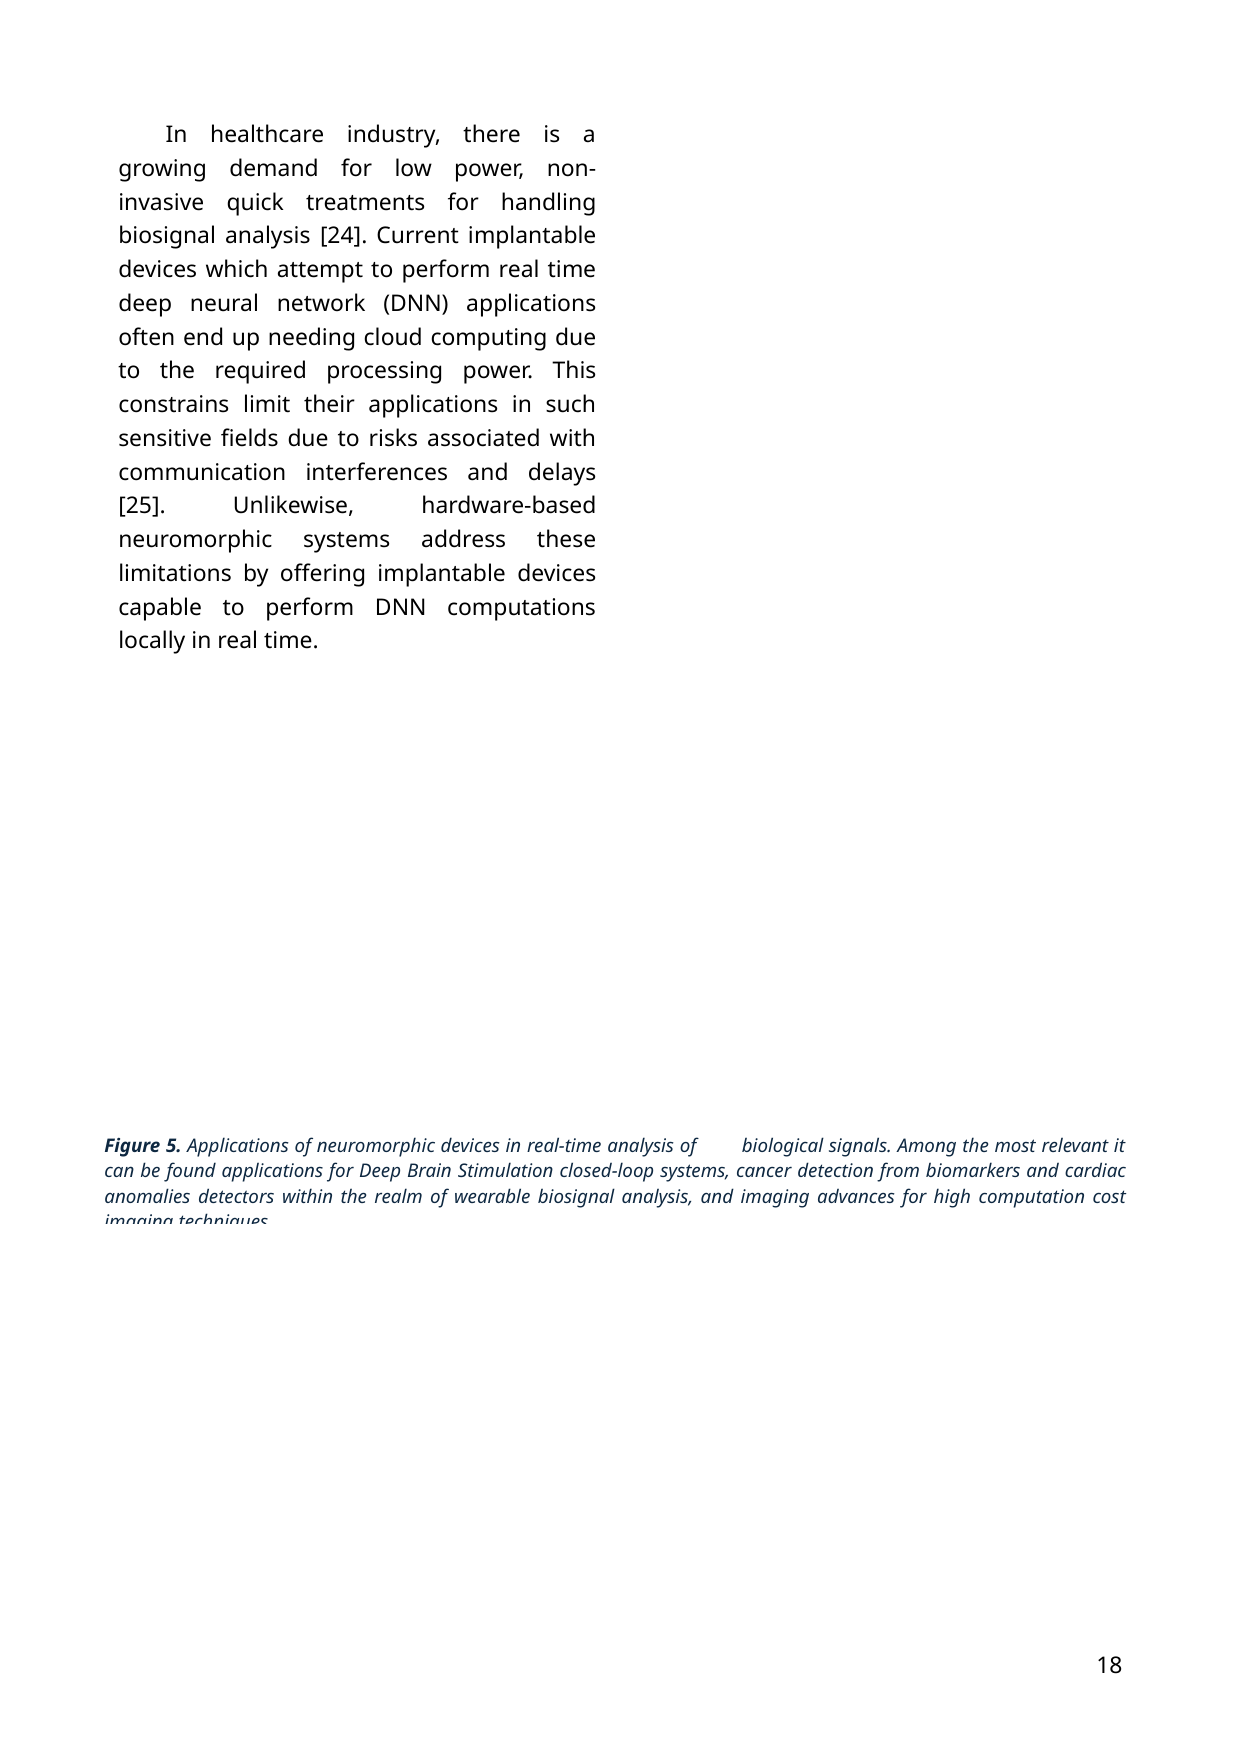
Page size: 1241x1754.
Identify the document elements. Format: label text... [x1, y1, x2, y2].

text In healthcare industry, there is a growing demand for low power, non-invasive quick treatments for handling biosignal analysis . Current implantable devices which attempt to perform real time deep neural network (DNN) applications often end up needing cloud computing due to the required processing power. This constrains limit their applications in such sensitive fields due to risks associated with communication interferences and delays . Unlikewise, hardware-based neuromorphic systems address these limitations by offering implantable devices capable to perform DNN computations locally in real time. [118, 118, 596, 656]
